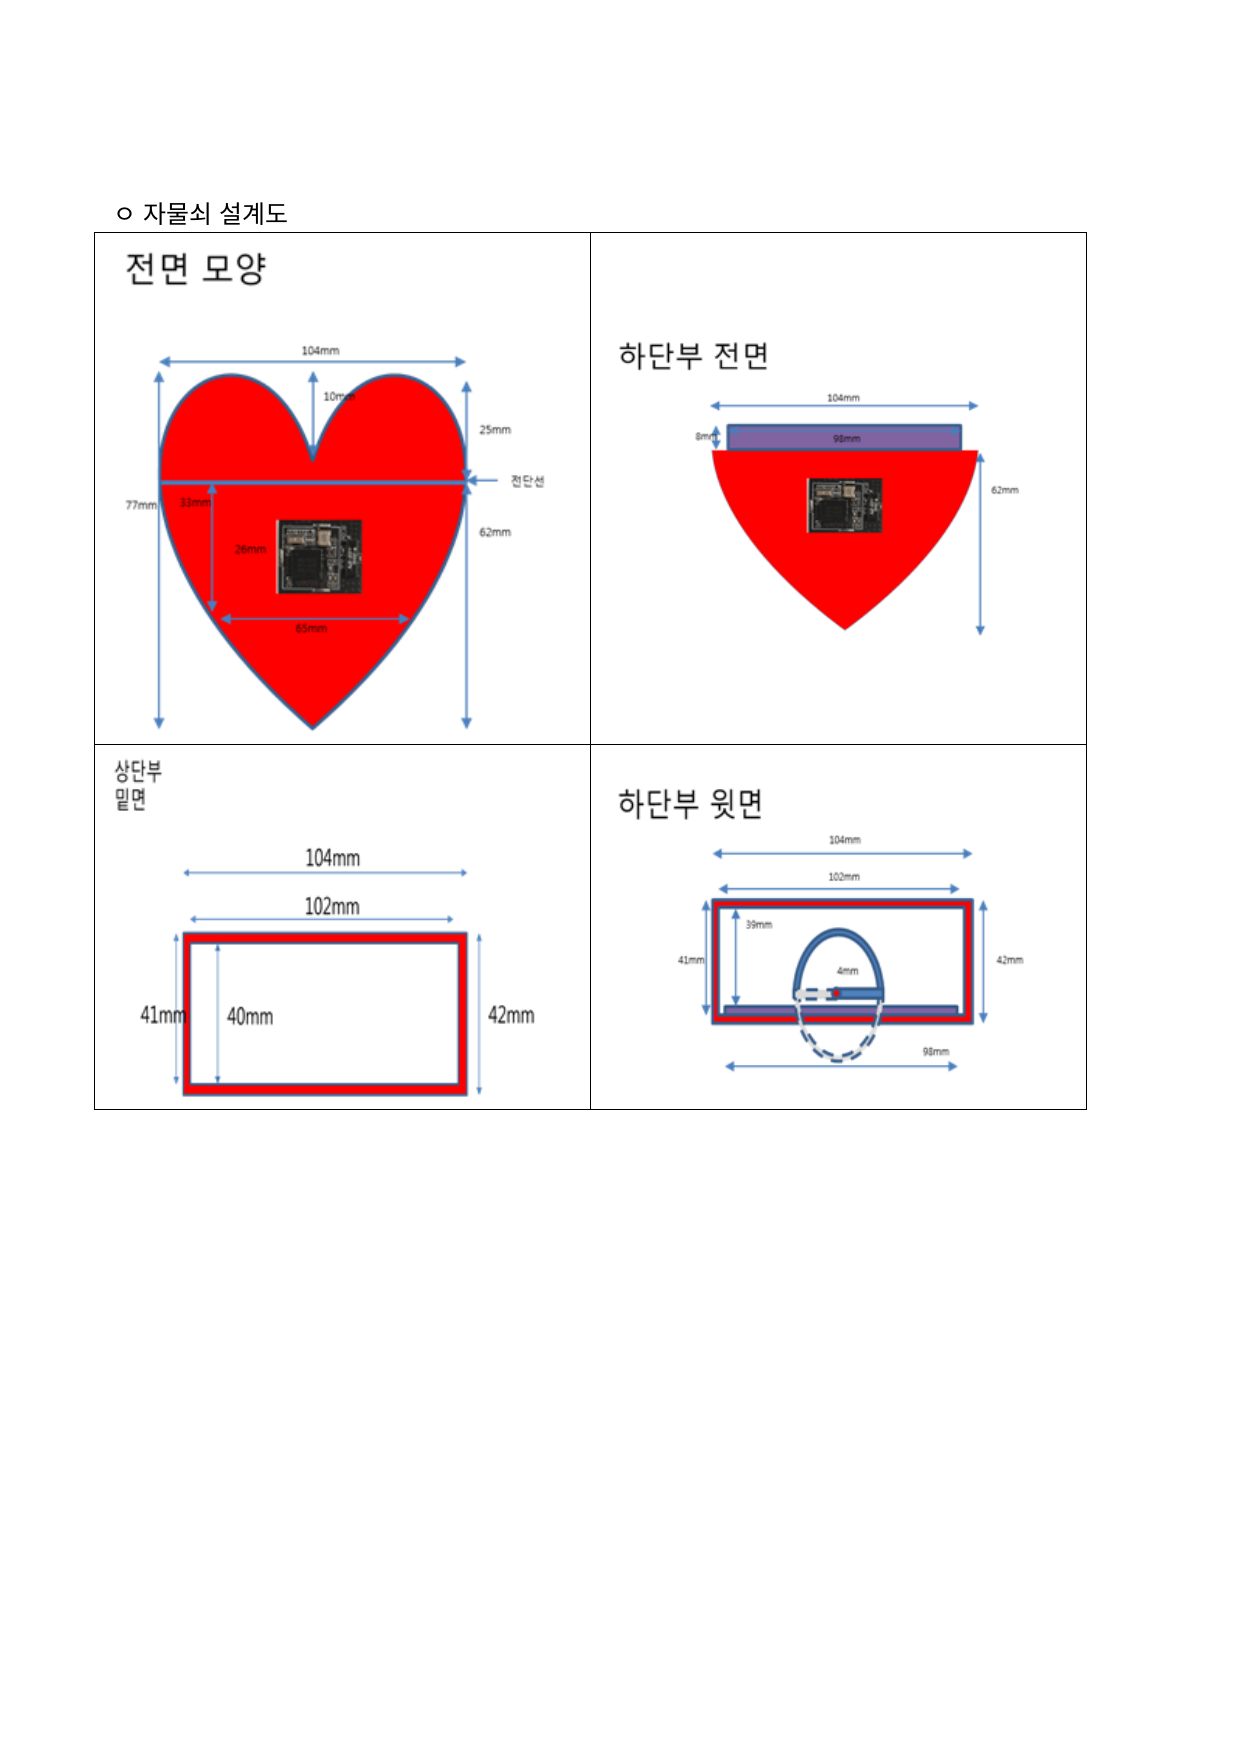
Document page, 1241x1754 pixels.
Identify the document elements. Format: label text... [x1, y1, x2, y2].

picture [104, 235, 580, 741]
table_header [591, 233, 1086, 744]
picture [600, 772, 1076, 1080]
table_header [95, 233, 590, 744]
picture [104, 747, 580, 1106]
table_cell [95, 745, 590, 1109]
picture [600, 327, 1076, 648]
table_cell [591, 745, 1086, 1109]
text ㅇ 자물쇠 설계도 [94, 195, 1125, 231]
